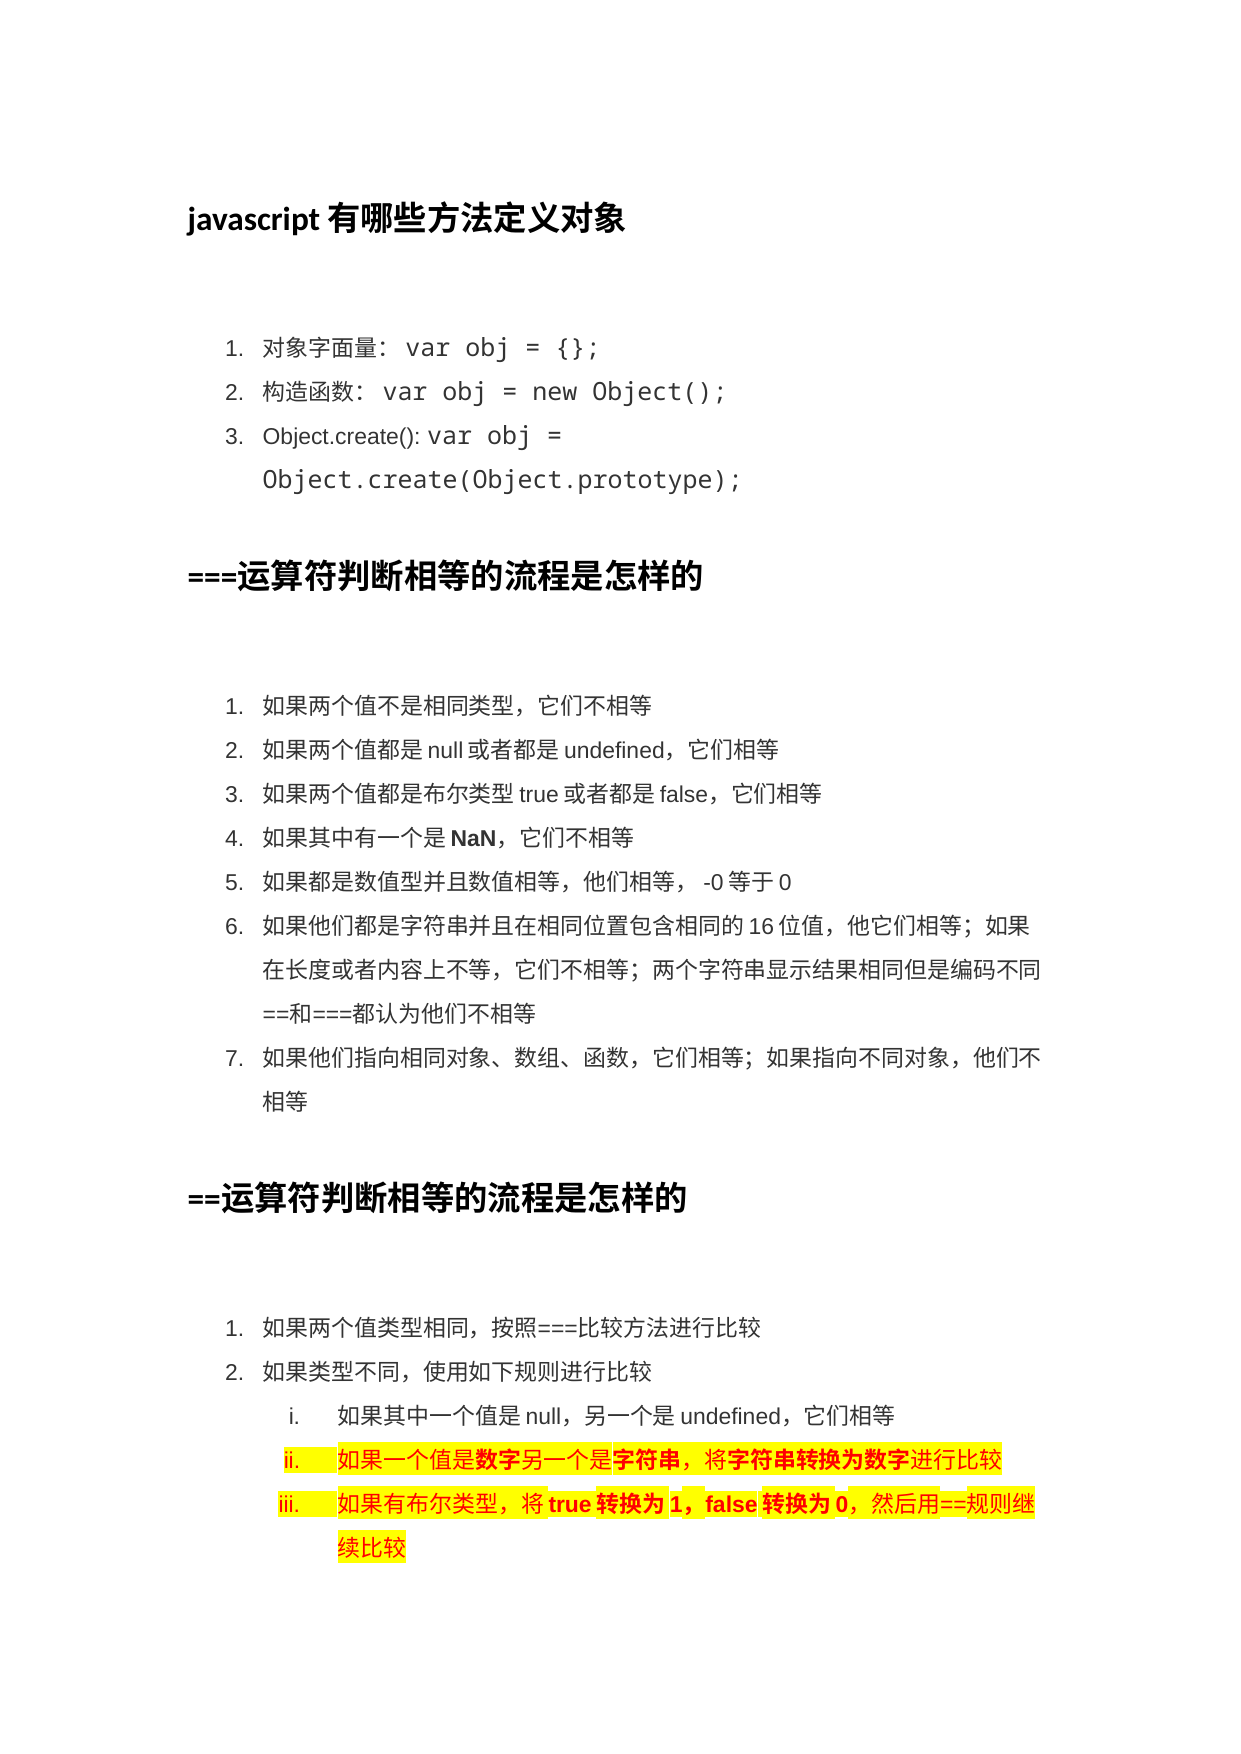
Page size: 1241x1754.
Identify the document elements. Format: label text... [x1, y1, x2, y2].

list 如果都是数值型并且数值相等，他们相等， -0等于0 [225, 858, 1053, 902]
list 如果两个值不是相同类型，它们不相等 [225, 682, 1053, 726]
list 如果两个值类型相同，按照===比较方法进行比较 [225, 1304, 1053, 1348]
list 构造函数： var obj = new Object(); [225, 368, 1053, 412]
list 如果两个值都是布尔类型true或者都是false，它们相等 [225, 770, 1053, 814]
subtitle ===运算符判断相等的流程是怎样的 [187, 530, 1053, 618]
list 如果他们指向相同对象、数组、函数，它们相等；如果指向不同对象，他们不相等 [225, 1035, 1053, 1123]
list 对象字面量： var obj = {}; [225, 324, 1053, 368]
list 如果有布尔类型，将true转换为1，false转换为0，然后用==规则继续比较 [300, 1481, 1053, 1569]
subtitle ==运算符判断相等的流程是怎样的 [187, 1152, 1053, 1240]
list Object.create(): var obj = Object.create(Object.prototype); [225, 412, 1053, 501]
list 如果两个值都是null或者都是undefined，它们相等 [225, 726, 1053, 770]
list 如果其中一个值是null，另一个是undefined，它们相等 [300, 1392, 1053, 1437]
list 如果他们都是字符串并且在相同位置包含相同的16位值，他它们相等；如果在长度或者内容上不等，它们不相等；两个字符串显示结果相同但是编码不同==和===都认为他们不相等 [225, 902, 1053, 1035]
list 如果类型不同，使用如下规则进行比较 [225, 1348, 1053, 1392]
list 如果一个值是数字另一个是字符串，将字符串转换为数字进行比较 [300, 1437, 1053, 1481]
list 如果其中有一个是NaN，它们不相等 [225, 814, 1053, 858]
subtitle javascript有哪些方法定义对象 [187, 172, 1053, 260]
